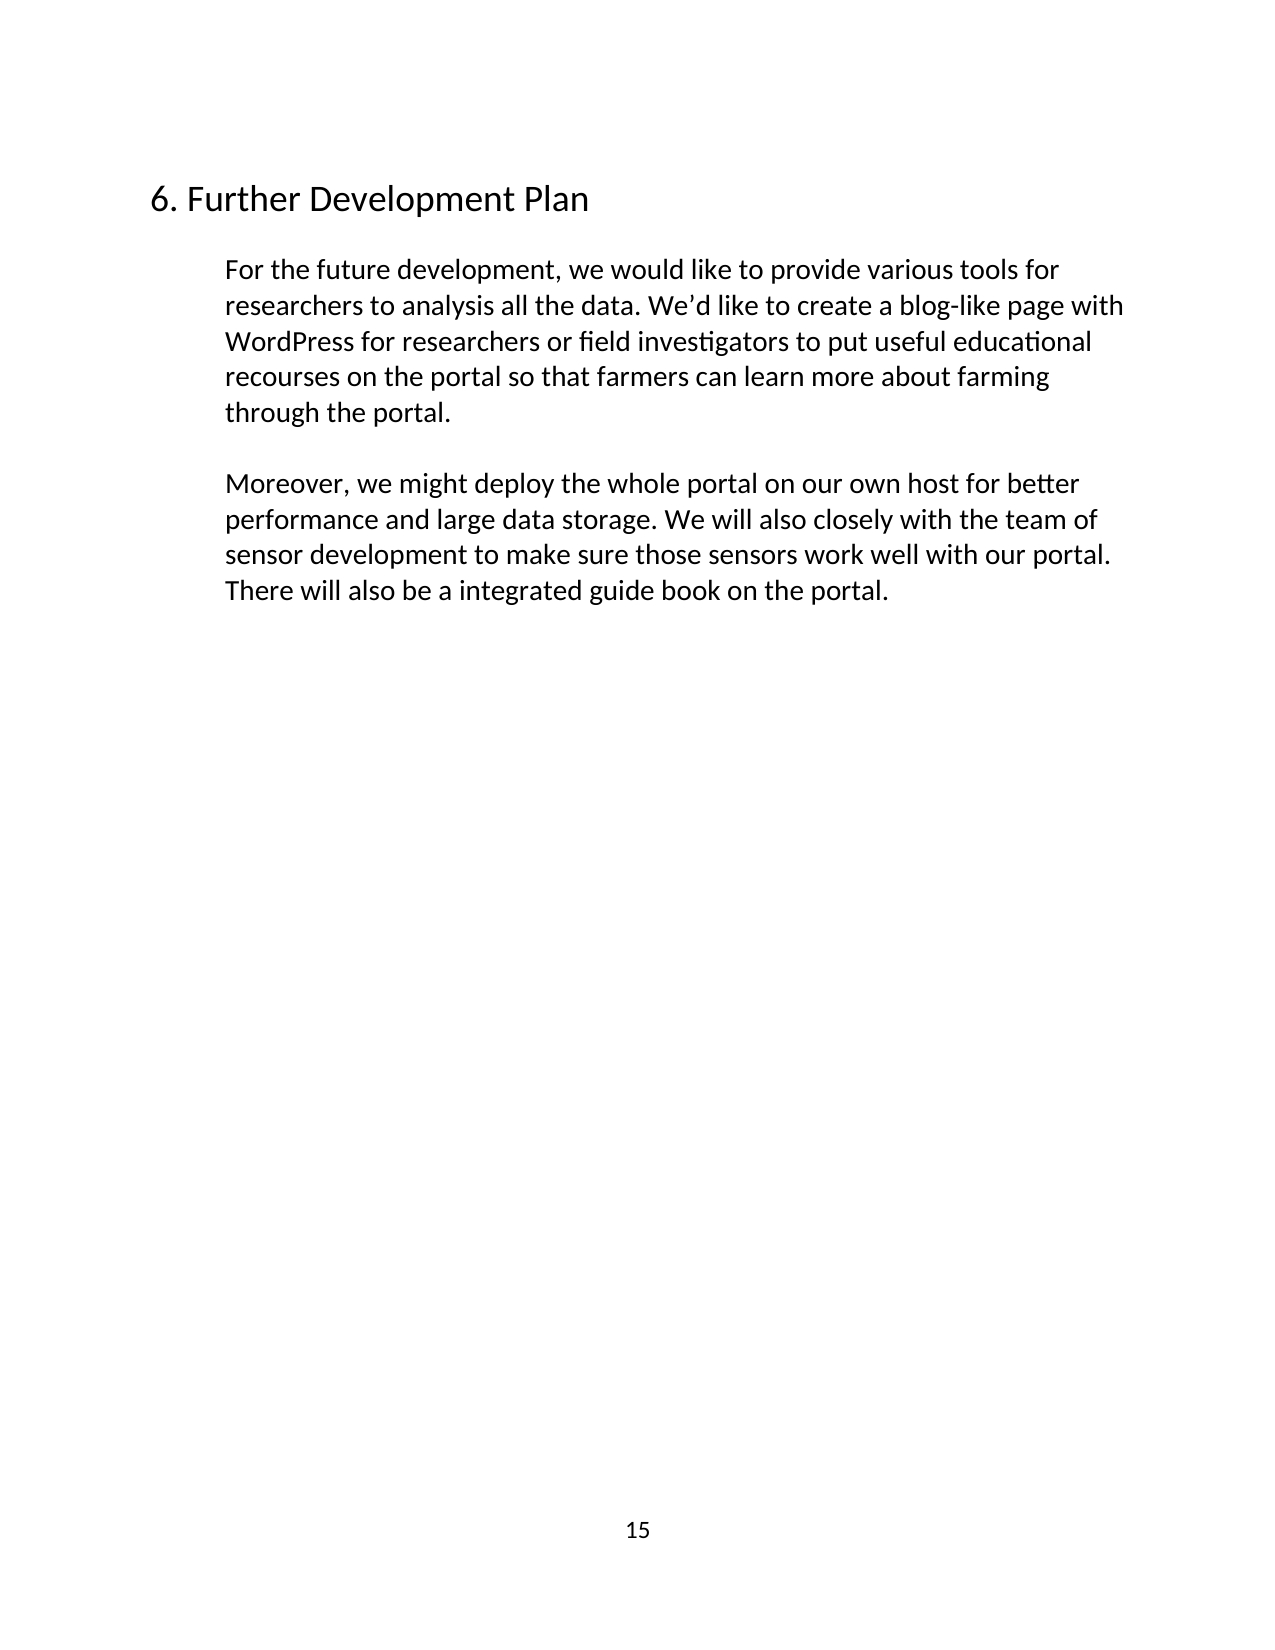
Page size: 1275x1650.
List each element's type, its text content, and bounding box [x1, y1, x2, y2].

list For the future development, we would like to provide various tools for researchers to analysis all the data. We’d like to create a blog-like page with WordPress for researchers or field investigators to put useful educational recourses on the portal so that farmers can learn more about farming through the portal. [225, 251, 1125, 429]
subtitle 6. Further Development Plan [150, 175, 1125, 221]
list Moreover, we might deploy the whole portal on our own host for better performance and large data storage. We will also closely with the team of sensor development to make sure those sensors work well with our portal. There will also be a integrated guide book on the portal. [225, 465, 1125, 608]
